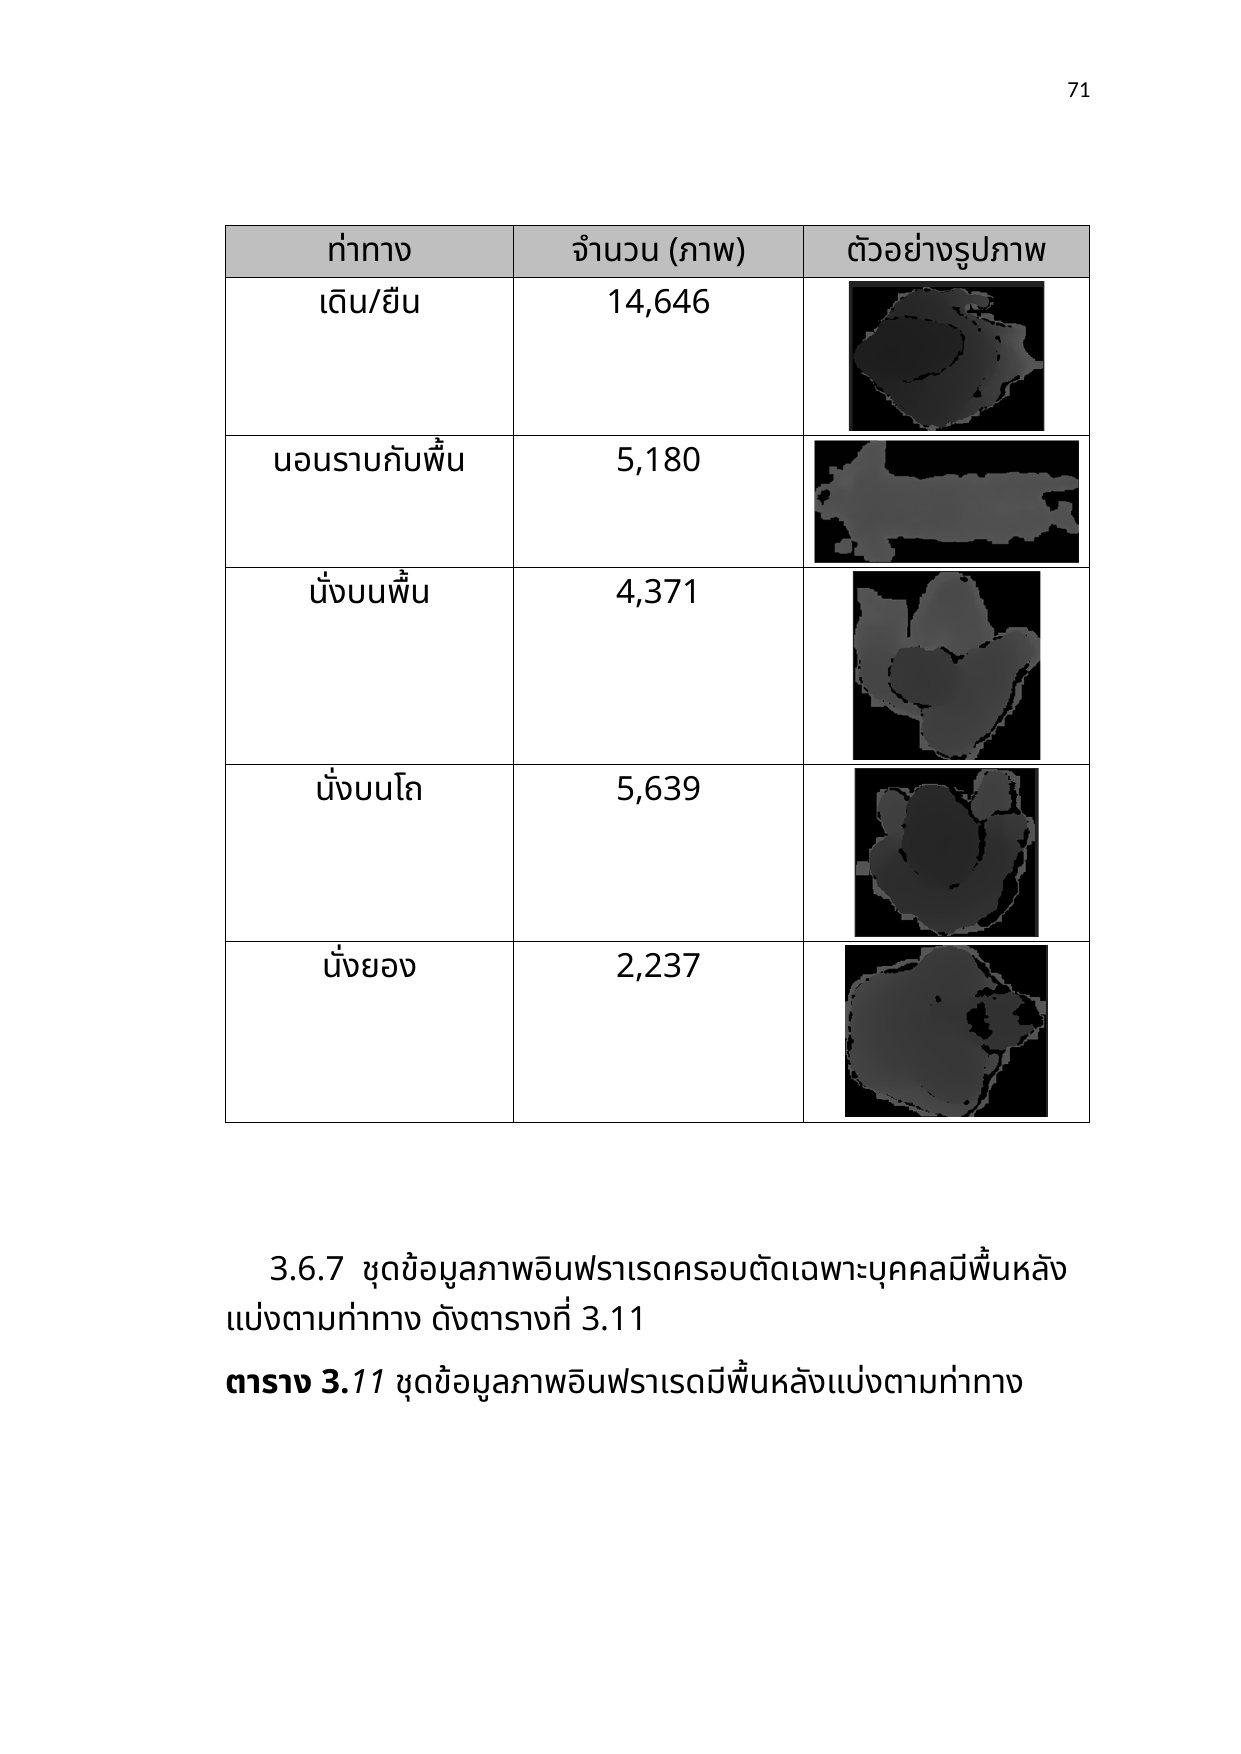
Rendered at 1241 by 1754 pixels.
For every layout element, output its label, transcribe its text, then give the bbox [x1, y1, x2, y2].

table_header ท่าทาง [226, 226, 513, 277]
table_cell นั่งยอง [226, 942, 513, 1122]
table_cell นั่งบนโถ [226, 765, 513, 941]
picture [854, 768, 1039, 937]
table_cell 14,646 [514, 278, 803, 435]
table_cell [804, 278, 1089, 435]
picture [848, 281, 1045, 431]
table_cell 5,639 [514, 765, 803, 941]
picture [852, 571, 1041, 760]
table_cell [804, 568, 1089, 763]
text 3.6.7 ชุดข้อมูลภาพอินฟราเรดครอบตัดเฉพาะบุคคลมีพื้นหลังแบ่งตามท่าทาง ดังตารางที่ 3.11 [225, 1244, 1090, 1346]
table_cell นอนราบกับพื้น [226, 436, 513, 567]
table_cell 4,371 [514, 568, 803, 763]
text ตาราง 3.11 ชุดข้อมูลภาพอินฟราเรดมีพื้นหลังแบ่งตามท่าทาง [225, 1358, 1090, 1409]
picture [845, 945, 1048, 1117]
table_cell [804, 942, 1089, 1122]
table_cell นั่งบนพื้น [226, 568, 513, 763]
picture [815, 441, 1079, 563]
table_cell 5,180 [514, 436, 803, 567]
table_header ตัวอย่างรูปภาพ [804, 226, 1089, 277]
table_cell [804, 765, 1089, 941]
table_cell [804, 436, 1089, 567]
table_header จำนวน (ภาพ) [514, 226, 803, 277]
table_cell 2,237 [514, 942, 803, 1122]
table_cell เดิน/ยืน [226, 278, 513, 435]
